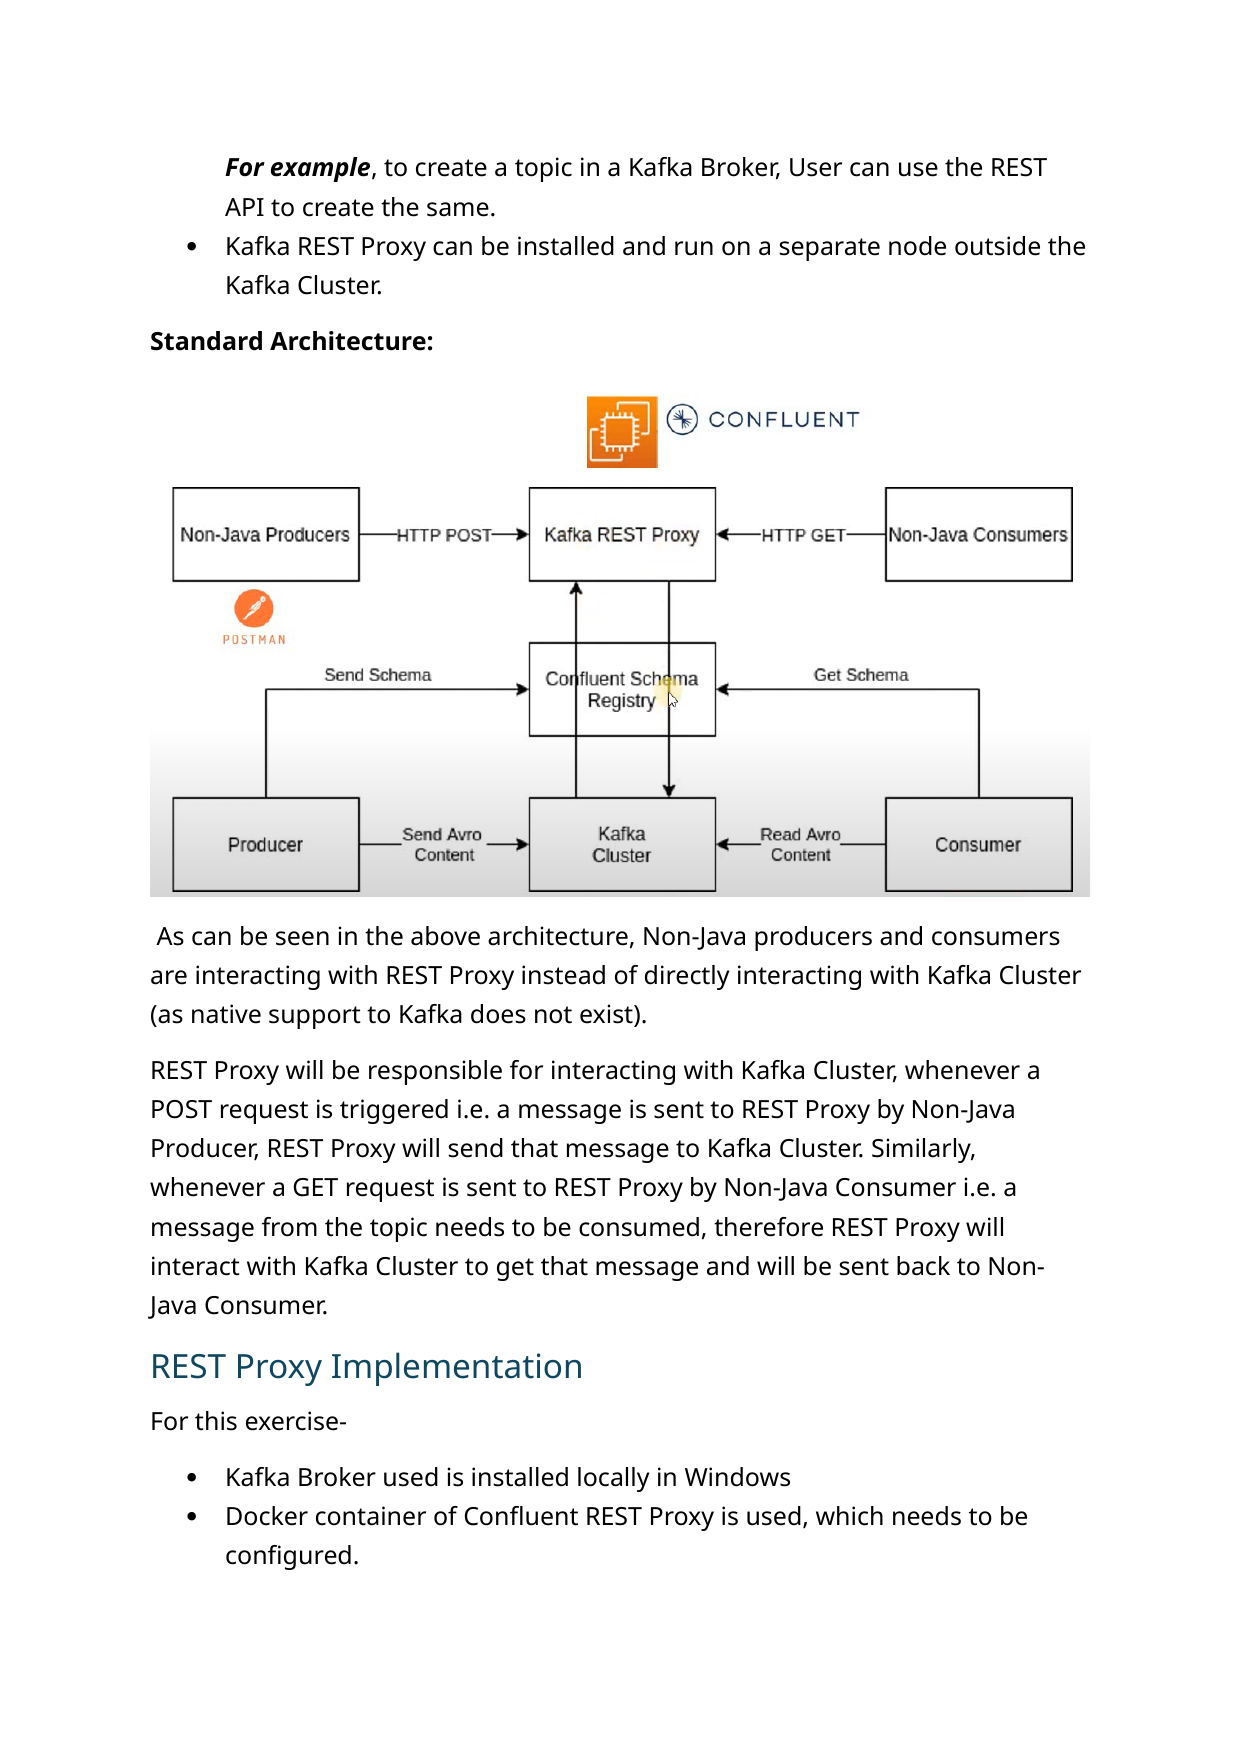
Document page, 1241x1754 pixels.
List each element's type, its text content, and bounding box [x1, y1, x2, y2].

list Kafka Broker used is installed locally in Windows [187, 1460, 1090, 1494]
subtitle REST Proxy Implementation [150, 1343, 1090, 1389]
text As can be seen in the above architecture, Non-Java producers and consumers are interacting with REST Proxy instead of directly interacting with Kafka Cluster (as native support to Kafka does not exist). [150, 918, 1090, 1031]
picture [150, 379, 1091, 897]
list Docker container of Confluent REST Proxy is used, which needs to be configured. [187, 1499, 1090, 1572]
list Kafka REST Proxy can be installed and run on a separate node outside the Kafka Cluster. [187, 228, 1090, 302]
list For example, to create a topic in a Kafka Broker, User can use the REST API to create the same. [225, 150, 1090, 223]
text Standard Architecture: [150, 323, 1090, 357]
text REST Proxy will be responsible for interacting with Kafka Cluster, whenever a POST request is triggered i.e. a message is sent to REST Proxy by Non-Java Producer, REST Proxy will send that message to Kafka Cluster. Similarly, whenever a GET request is sent to REST Proxy by Non-Java Consumer i.e. a message from the topic needs to be consumed, therefore REST Proxy will interact with Kafka Cluster to get that message and will be sent back to Non-Java Consumer. [150, 1052, 1090, 1322]
text For this exercise- [150, 1404, 1090, 1438]
